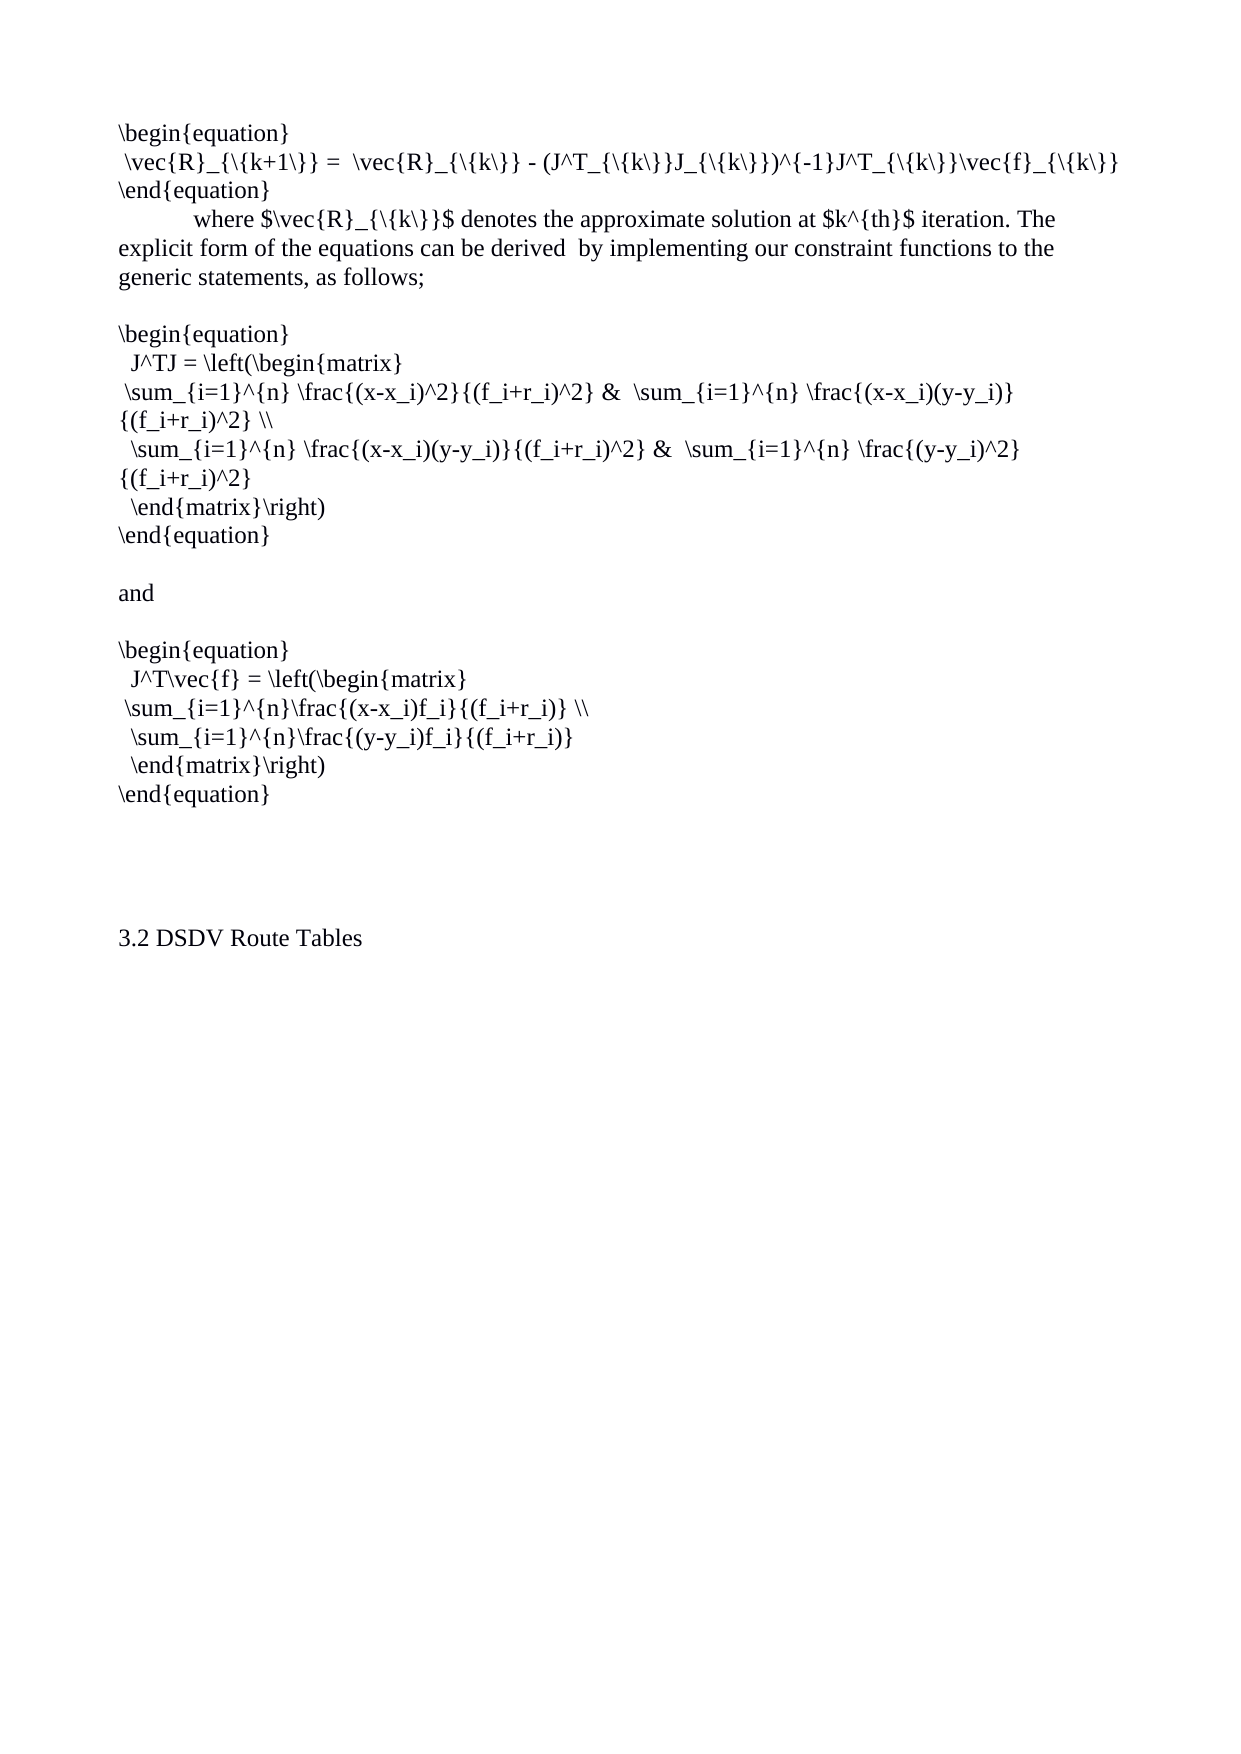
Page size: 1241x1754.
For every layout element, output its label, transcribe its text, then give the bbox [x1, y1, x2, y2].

text \begin{equation} [118, 319, 1122, 348]
text \end{equation} [118, 176, 1122, 204]
text 3.2 DSDV Route Tables [118, 923, 1122, 952]
text \end{equation} [118, 521, 1122, 549]
text \end{equation} [118, 779, 1122, 808]
text \sum_{i=1}^{n}\frac{(x-x_i)f_i}{(f_i+r_i)} \\ [118, 693, 1122, 722]
text where $\vec{R}_{\{k\}}$ denotes the approximate solution at $k^{th}$ iteration. The explicit form of the equations can be derived by implementing our constraint functions to the generic statements, as follows; [118, 204, 1122, 291]
text \sum_{i=1}^{n} \frac{(x-x_i)(y-y_i)}{(f_i+r_i)^2} & \sum_{i=1}^{n} \frac{(y-y_i)^2}{(f_i+r_i)^2} [118, 434, 1122, 492]
text J^TJ = \left(\begin{matrix} [118, 348, 1122, 377]
text \sum_{i=1}^{n} \frac{(x-x_i)^2}{(f_i+r_i)^2} & \sum_{i=1}^{n} \frac{(x-x_i)(y-y_i)}{(f_i+r_i)^2} \\ [118, 377, 1122, 434]
text \vec{R}_{\{k+1\}} = \vec{R}_{\{k\}} - (J^T_{\{k\}}J_{\{k\}})^{-1}J^T_{\{k\}}\vec{f}_{\{k\}} [118, 147, 1122, 176]
text \begin{equation} [118, 118, 1122, 147]
text \begin{equation} [118, 636, 1122, 664]
text \end{matrix}\right) [118, 751, 1122, 779]
text \sum_{i=1}^{n}\frac{(y-y_i)f_i}{(f_i+r_i)} [118, 722, 1122, 751]
text and [118, 578, 1122, 607]
text \end{matrix}\right) [118, 492, 1122, 521]
text J^T\vec{f} = \left(\begin{matrix} [118, 664, 1122, 693]
